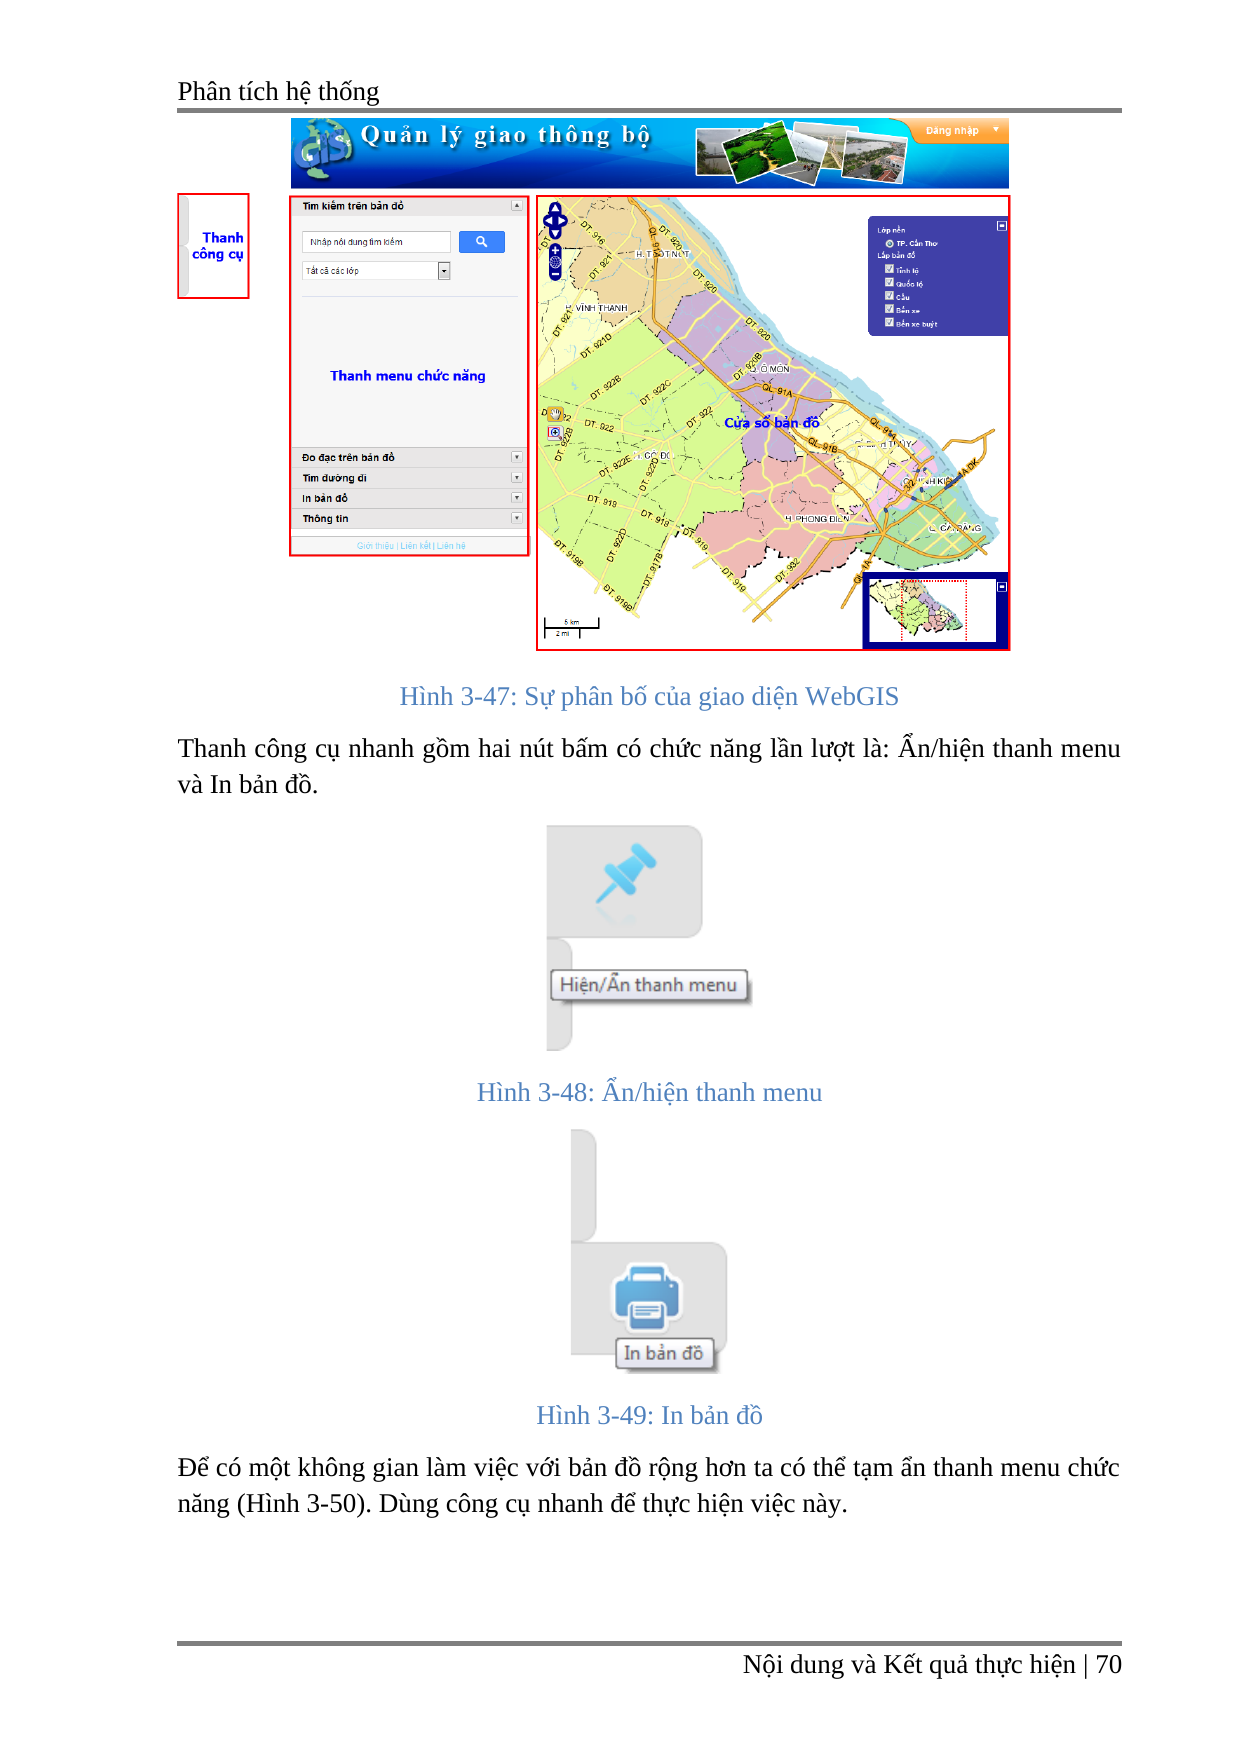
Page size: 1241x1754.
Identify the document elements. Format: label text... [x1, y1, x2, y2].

picture [177, 118, 1123, 655]
picture [452, 132, 457, 140]
text Thanh công cụ nhanh gồm hai nút bấm có chức năng lần lượt là: Ẩn/hiện thanh menu và In bản đồ. [177, 732, 1122, 799]
picture [546, 824, 753, 1051]
picture [570, 1128, 729, 1374]
